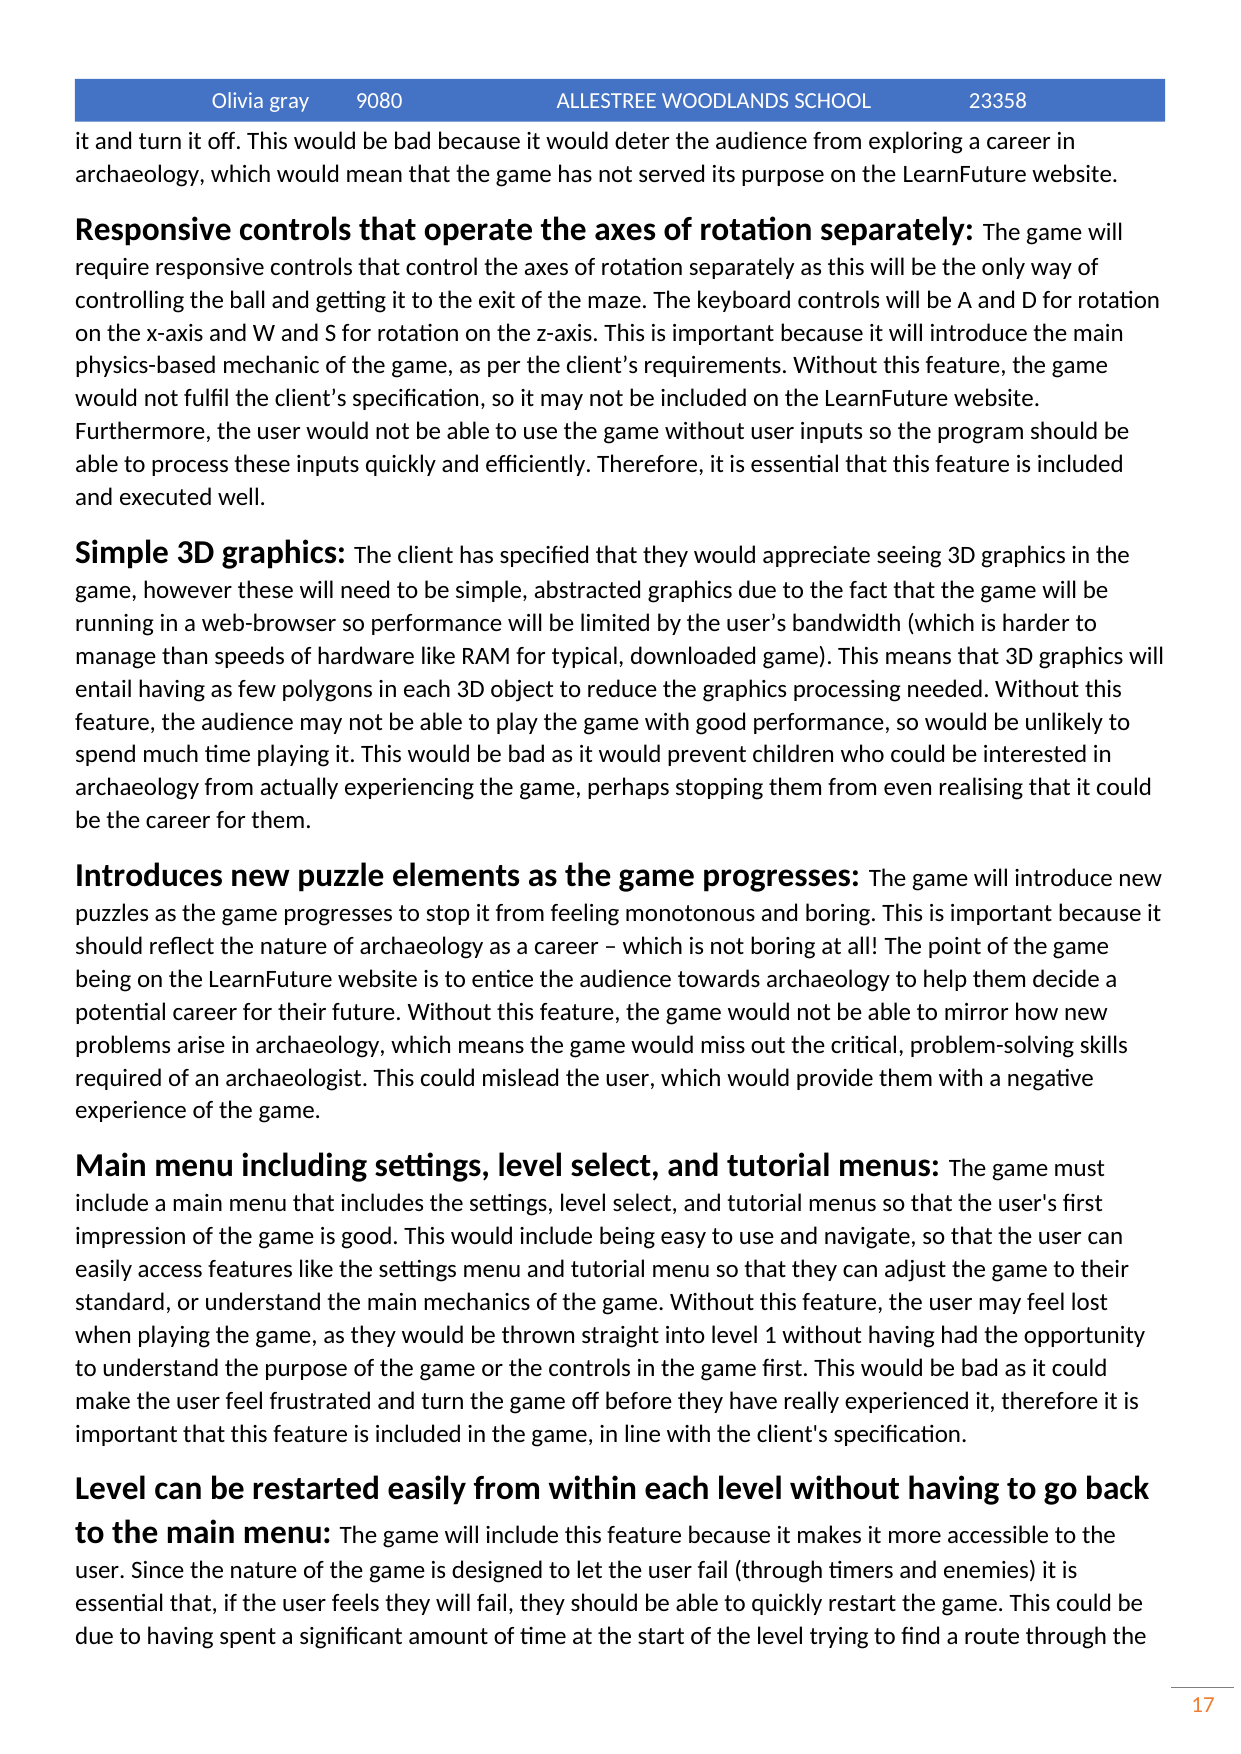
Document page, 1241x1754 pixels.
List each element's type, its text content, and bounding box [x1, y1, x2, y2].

text Simple 3D graphics: The client has specified that they would appreciate seeing 3D graphics in the game, however these will need to be simple, abstracted graphics due to the fact that the game will be running in a web-browser so performance will be limited by the user’s bandwidth (which is harder to manage than speeds of hardware like RAM for typical, downloaded game). This means that 3D graphics will entail having as few polygons in each 3D object to reduce the graphics processing needed. Without this feature, the audience may not be able to play the game with good performance, so would be unlikely to spend much time playing it. This would be bad as it would prevent children who could be interested in archaeology from actually experiencing the game, perhaps stopping them from even realising that it could be the career for them. [75, 531, 1165, 640]
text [75, 122, 1165, 189]
text Responsive controls that operate the axes of rotation separately: The game will require responsive controls that control the axes of rotation separately as this will be the only way of controlling the ball and getting it to the exit of the maze. The keyboard controls will be A and D for rotation on the x-axis and W and S for rotation on the z-axis. This is important because it will introduce the main physics-based mechanic of the game, as per the client’s requirements. Without this feature, the game would not fulfil the client’s specification, so it may not be included on the LearnFuture website. Furthermore, the user would not be able to use the game without user inputs so the program should be able to process these inputs quickly and efficiently. Therefore, it is essential that this feature is included and executed well. [75, 208, 1165, 512]
text Simple 3D graphics: The client has specified that they would appreciate seeing 3D graphics in the game, however these will need to be simple, abstracted graphics due to the fact that the game will be running in a web-browser so performance will be limited by the user’s bandwidth (which is harder to manage than speeds of hardware like RAM for typical, downloaded game). This means that 3D graphics will entail having as few polygons in each 3D object to reduce the graphics processing needed. Without this feature, the audience may not be able to play the game with good performance, so would be unlikely to spend much time playing it. This would be bad as it would prevent children who could be interested in archaeology from actually experiencing the game, perhaps stopping them from even realising that it could be the career for them. [75, 670, 1165, 835]
text Main menu including settings, level select, and tutorial menus: The game must include a main menu that includes the settings, level select, and tutorial menus so that the user's first impression of the game is good. This would include being easy to use and navigate, so that the user can easily access features like the settings menu and tutorial menu so that they can adjust the game to their standard, or understand the main mechanics of the game. Without this feature, the user may feel lost when playing the game, as they would be thrown straight into level 1 without having had the opportunity to understand the purpose of the game or the controls in the game first. This would be bad as it could make the user feel frustrated and turn the game off before they have really experienced it, therefore it is important that this feature is included in the game, in line with the client's specification. [75, 1144, 1165, 1448]
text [75, 1467, 1165, 1651]
text Introduces new puzzle elements as the game progresses: The game will introduce new puzzles as the game progresses to stop it from feeling monotonous and boring. This is important because it should reflect the nature of archaeology as a career – which is not boring at all! The point of the game being on the LearnFuture website is to entice the audience towards archaeology to help them decide a potential career for their future. Without this feature, the game would not be able to mirror how new problems arise in archaeology, which means the game would miss out the critical, problem-solving skills required of an archaeologist. This could mislead the user, which would provide them with a negative experience of the game. [75, 854, 1165, 1125]
